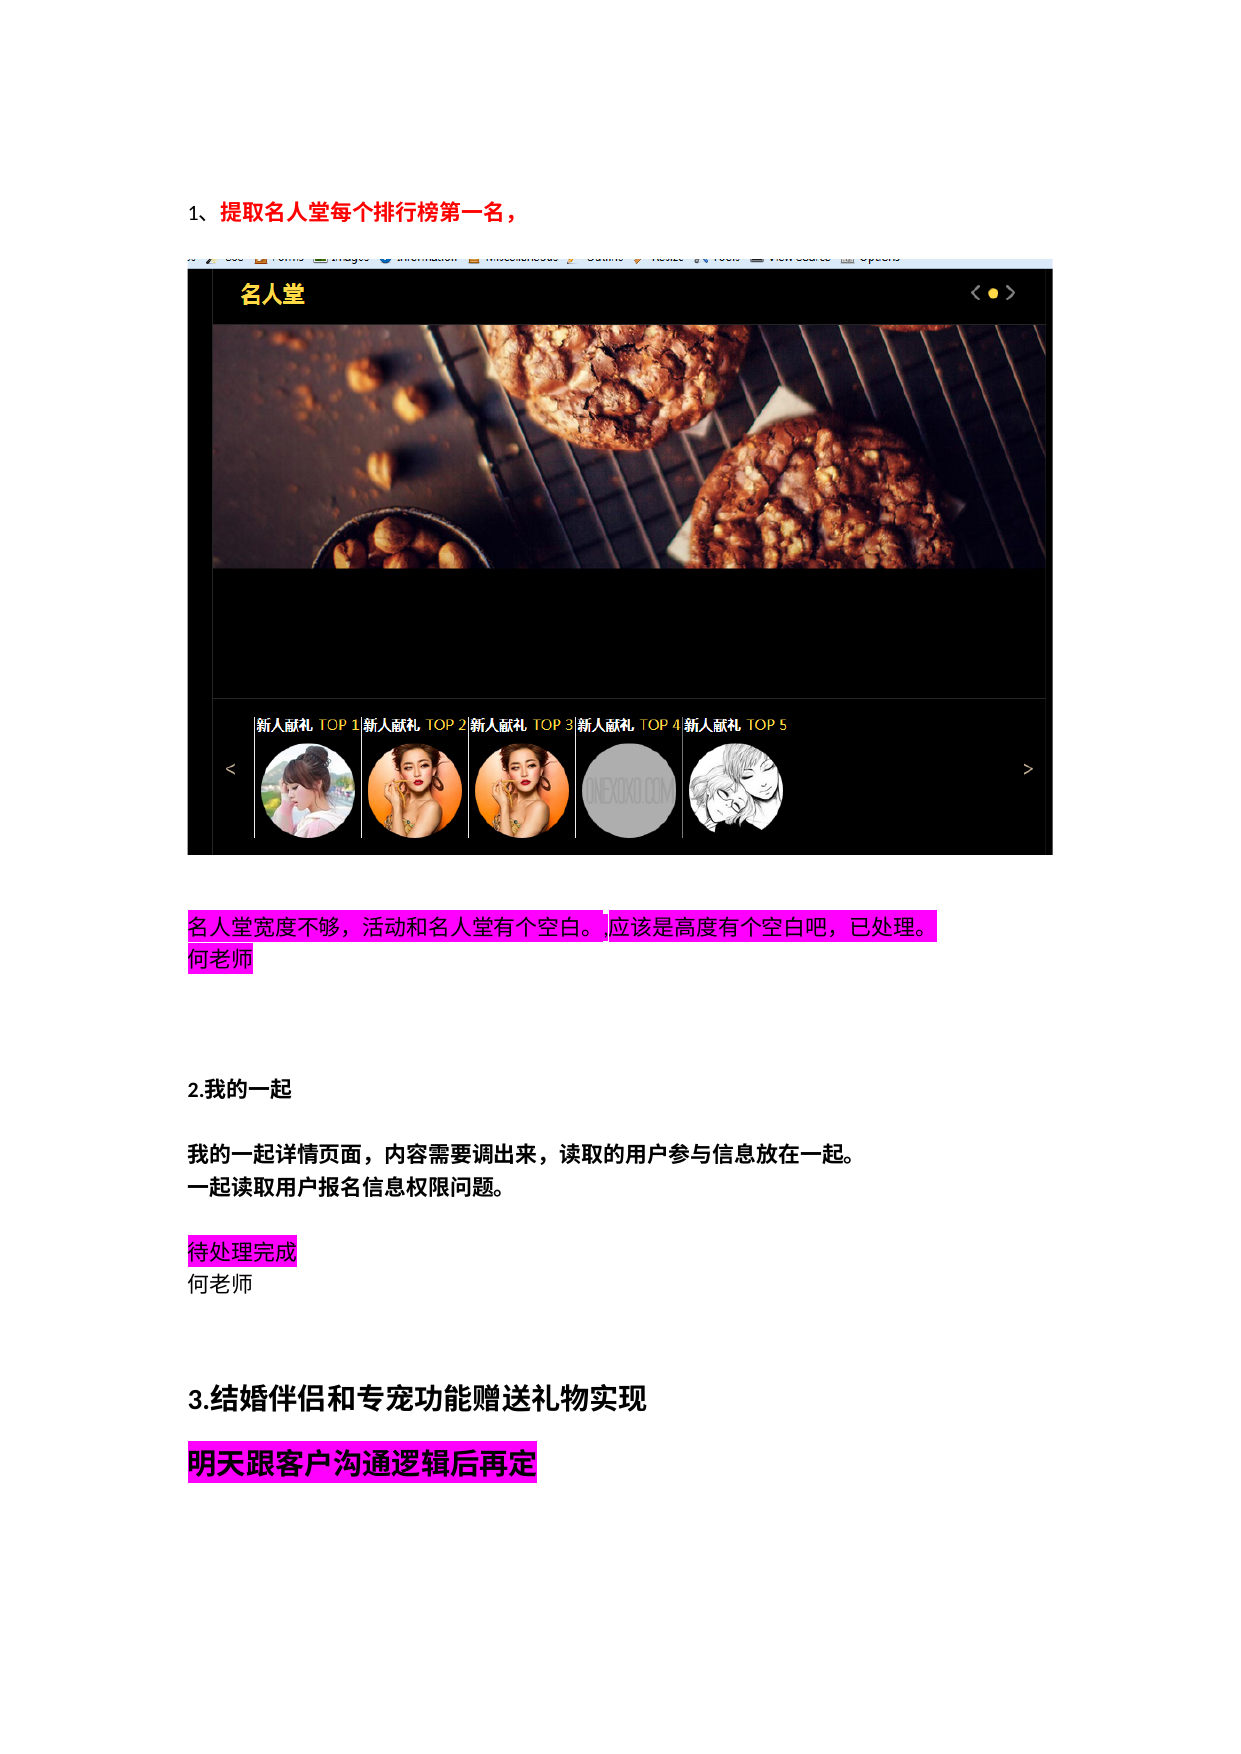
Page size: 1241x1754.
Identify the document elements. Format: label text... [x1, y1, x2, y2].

text 待处理完成 [187, 1234, 1053, 1267]
text 1、提取名人堂每个排行榜第一名， [187, 194, 1053, 227]
text 一起读取用户报名信息权限问题。 [187, 1169, 1053, 1202]
text 何老师 [187, 942, 1053, 974]
text 明天跟客户沟通逻辑后再定 [187, 1429, 1053, 1494]
text 2.我的一起 [187, 1072, 1053, 1104]
text 名人堂宽度不够，活动和名人堂有个空白。,应该是高度有个空白吧，已处理。 [187, 909, 1053, 942]
picture [187, 259, 1053, 855]
text 我的一起详情页面，内容需要调出来，读取的用户参与信息放在一起。 [187, 1137, 1053, 1169]
text 何老师 [187, 1267, 1053, 1299]
text 3.结婚伴侣和专宠功能赠送礼物实现 [187, 1364, 1053, 1429]
